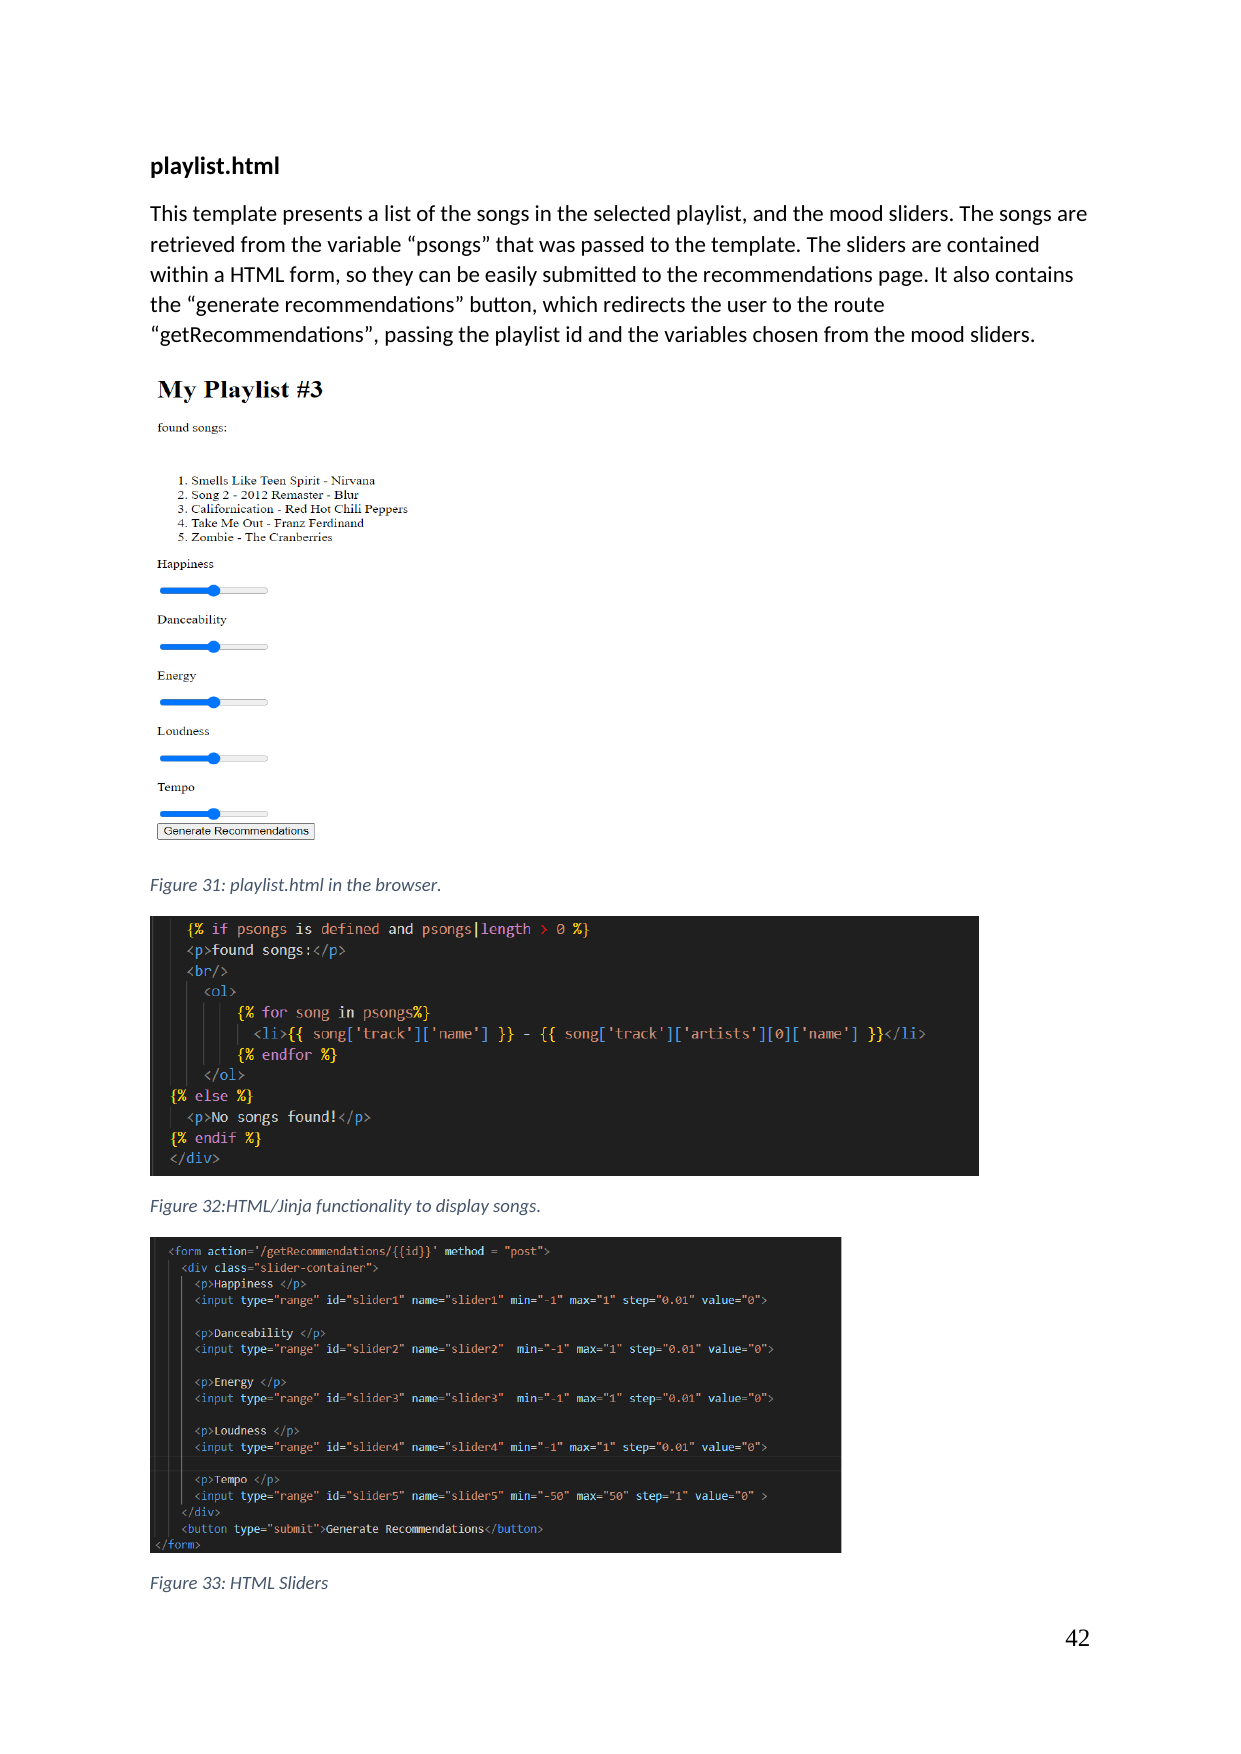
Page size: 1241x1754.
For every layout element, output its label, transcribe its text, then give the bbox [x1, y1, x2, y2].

text This template presents a list of the songs in the selected playlist, and the mood sliders. The songs are retrieved from the variable “psongs” that was passed to the template. The sliders are contained within a HTML form, so they can be easily submitted to the recommendations page. It also contains the “generate recommendations” button, which redirects the user to the route “getRecommendations”, passing the playlist id and the variables chosen from the mood sliders. [150, 199, 1090, 348]
picture [150, 367, 586, 855]
picture [150, 916, 979, 1176]
picture [150, 1237, 842, 1553]
text playlist.html [150, 150, 1090, 181]
